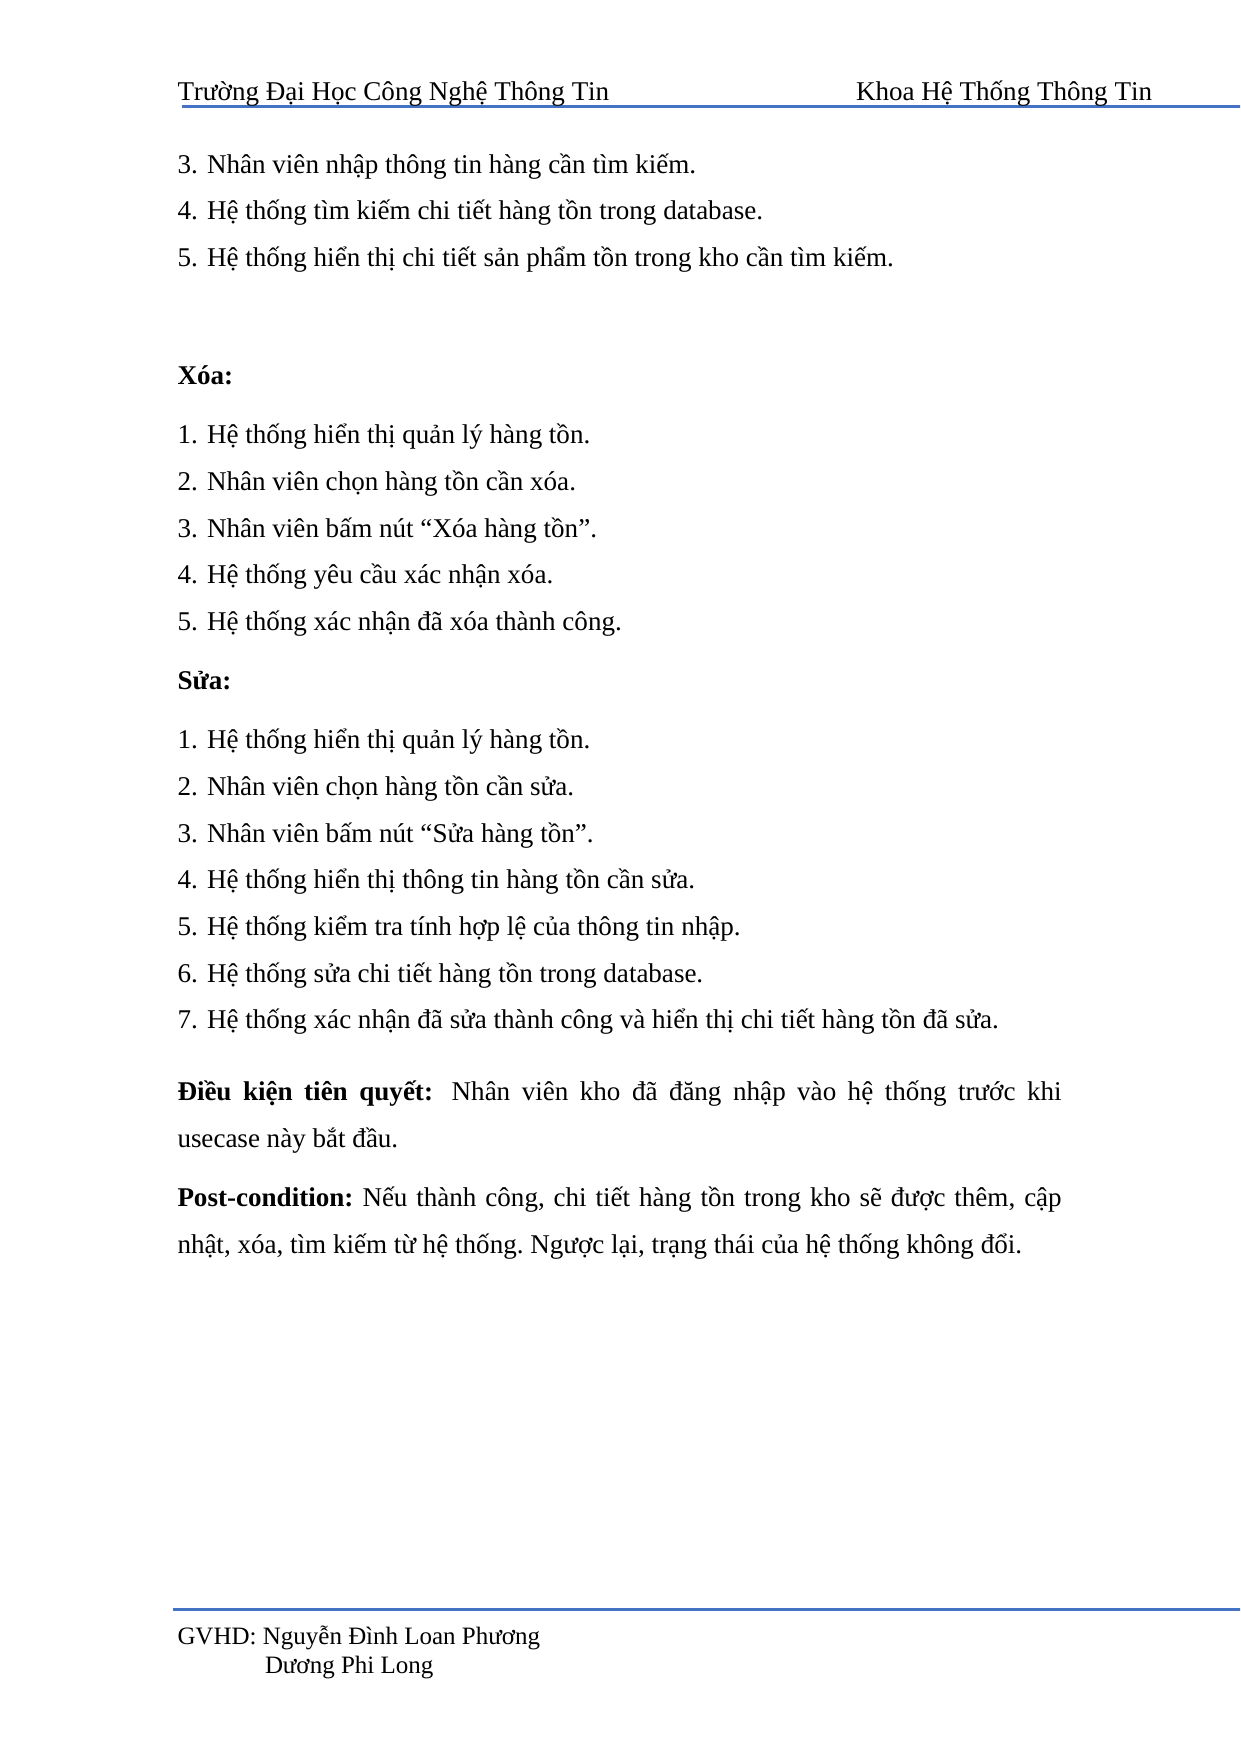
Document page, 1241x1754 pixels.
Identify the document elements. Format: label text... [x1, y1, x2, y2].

list Hệ thống kiểm tra tính hợp lệ của thông tin nhập. [177, 910, 1063, 941]
text Điều kiện tiên quyết: Nhân viên kho đã đăng nhập vào hệ thống trước khi usecase này bắt đầu. [177, 1075, 1063, 1153]
text Xóa: [177, 359, 1063, 391]
list Hệ thống hiển thị quản lý hàng tồn. [177, 723, 1063, 755]
list Nhân viên bấm nút “Xóa hàng tồn”. [177, 512, 1063, 543]
list Hệ thống sửa chi tiết hàng tồn trong database. [177, 957, 1063, 988]
list Hệ thống yêu cầu xác nhận xóa. [177, 558, 1063, 590]
list Hệ thống xác nhận đã sửa thành công và hiển thị chi tiết hàng tồn đã sửa. [177, 1003, 1063, 1035]
text Post-condition: Nếu thành công, chi tiết hàng tồn trong kho sẽ được thêm, cập nhật, xóa, tìm kiếm từ hệ thống. Ngược lại, trạng thái của hệ thống không đổi. [177, 1181, 1063, 1259]
text Sửa: [177, 664, 1063, 696]
list Hệ thống hiển thị quản lý hàng tồn. [177, 418, 1063, 450]
list Nhân viên nhập thông tin hàng cần tìm kiếm. [177, 148, 1063, 179]
list Hệ thống hiển thị thông tin hàng tồn cần sửa. [177, 863, 1063, 895]
list Hệ thống tìm kiếm chi tiết hàng tồn trong database. [177, 194, 1063, 226]
list Hệ thống hiển thị chi tiết sản phẩm tồn trong kho cần tìm kiếm. [177, 241, 1063, 272]
list Nhân viên bấm nút “Sửa hàng tồn”. [177, 817, 1063, 848]
list Nhân viên chọn hàng tồn cần xóa. [177, 465, 1063, 496]
list Nhân viên chọn hàng tồn cần sửa. [177, 770, 1063, 801]
list Hệ thống xác nhận đã xóa thành công. [177, 605, 1063, 636]
